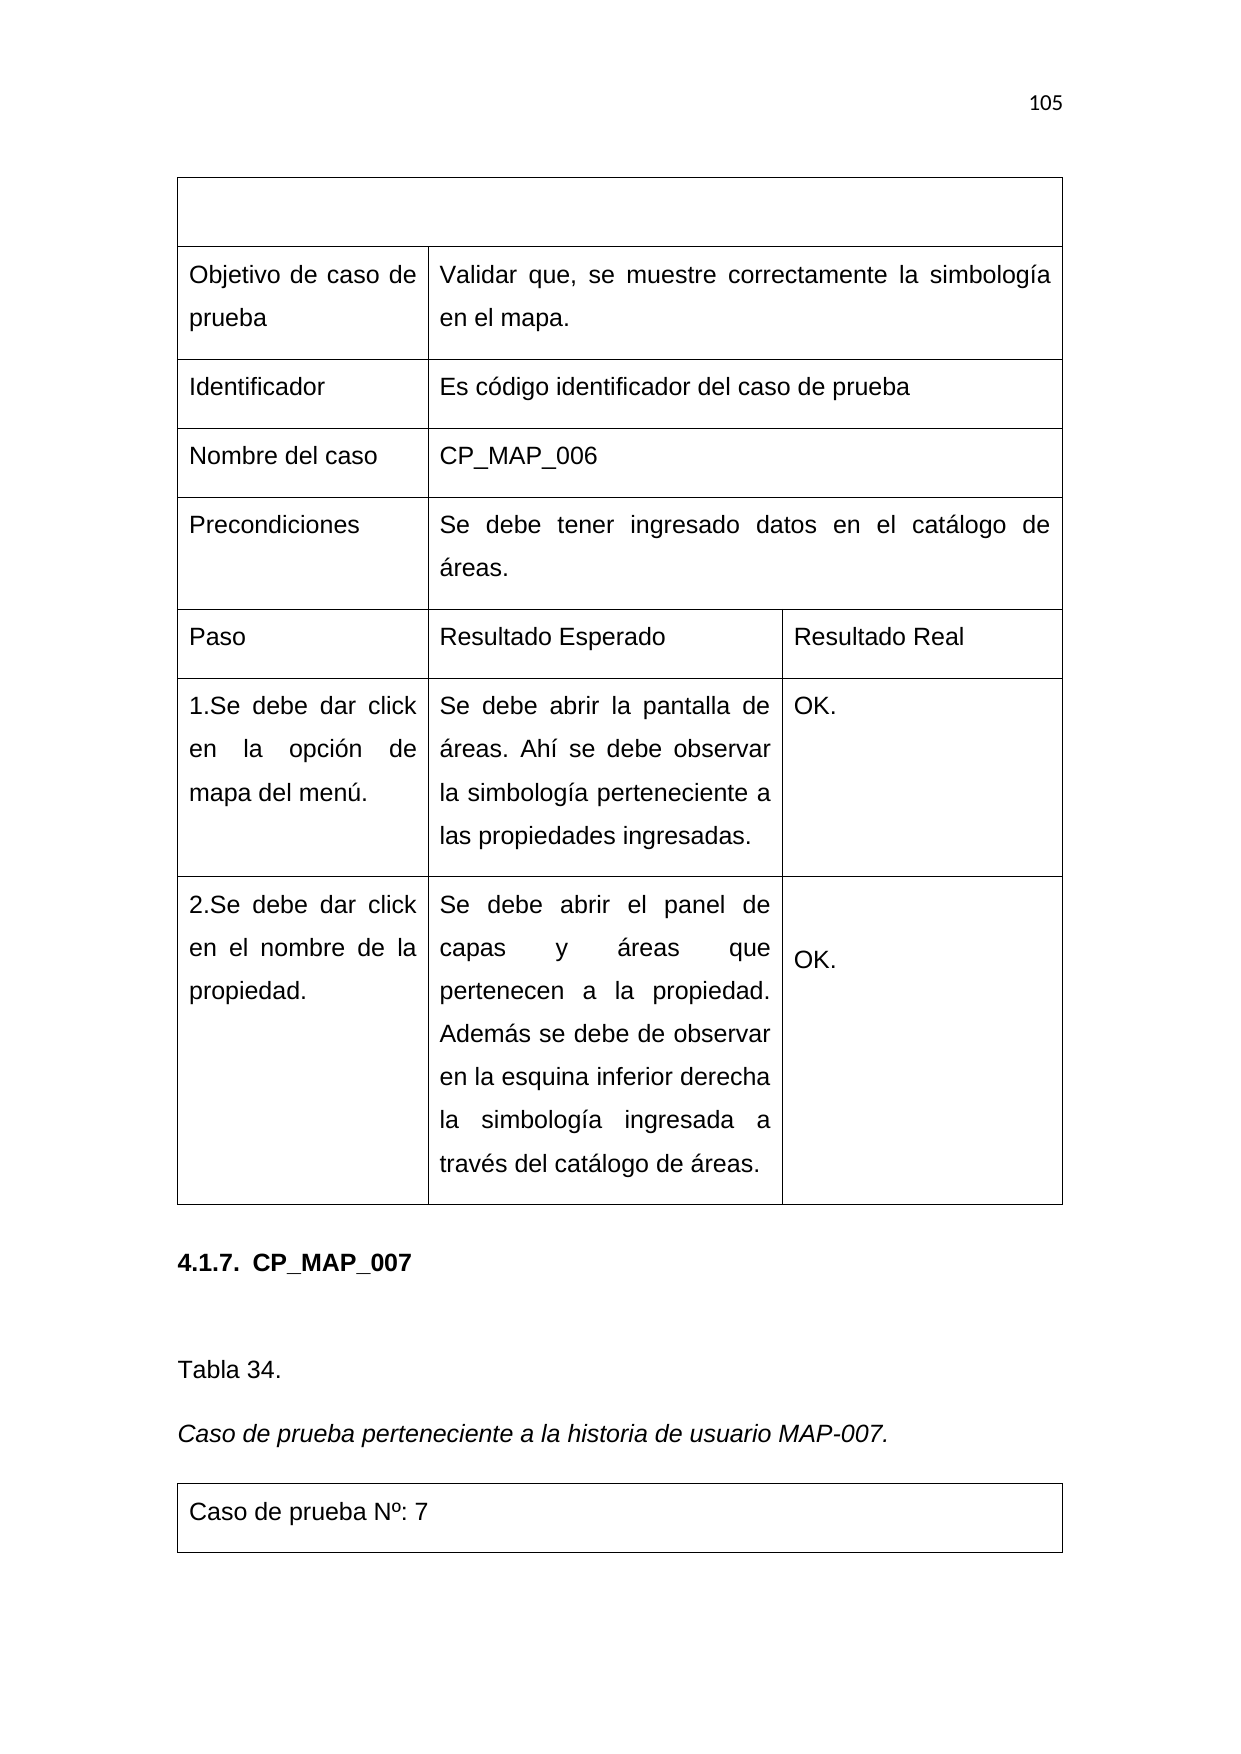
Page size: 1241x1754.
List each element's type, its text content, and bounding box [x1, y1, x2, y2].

table_cell Es código identificador del caso de prueba [429, 360, 1062, 427]
table_cell Se debe abrir el panel de capas y áreas que pertenecen a la propiedad. Además se debe de observar en la esquina inferior derecha la simbología ingresada a través del catálogo de áreas. [429, 877, 782, 1204]
table_cell Precondiciones [178, 498, 428, 609]
table_cell Validar que, se muestre correctamente la simbología en el mapa. [429, 247, 1062, 358]
table_header Caso de prueba Nº: 7 [178, 1484, 1062, 1552]
table_cell Identificador [178, 360, 428, 427]
table_cell CP_MAP_006 [429, 429, 1062, 497]
text Caso de prueba perteneciente a la historia de usuario MAP-007. [177, 1419, 1063, 1448]
table_cell Se debe tener ingresado datos en el catálogo de áreas. [429, 498, 1062, 609]
table_cell Nombre del caso [178, 429, 428, 497]
table_cell OK. [783, 679, 1062, 876]
table_cell Resultado Real [783, 610, 1062, 678]
table_cell Objetivo de caso de prueba [178, 247, 428, 358]
table_cell 1.Se debe dar click en la opción de mapa del menú. [178, 679, 428, 876]
table_cell OK. [783, 877, 1062, 1204]
table_cell Resultado Esperado [429, 610, 782, 678]
table_cell 2.Se debe dar click en el nombre de la propiedad. [178, 877, 428, 1204]
table_cell Se debe abrir la pantalla de áreas. Ahí se debe observar la simbología perteneciente a las propiedades ingresadas. [429, 679, 782, 876]
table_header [178, 178, 1062, 246]
table_cell Paso [178, 610, 428, 678]
text Tabla 34. [177, 1355, 1063, 1384]
subtitle CP_MAP_007 [177, 1248, 1063, 1277]
